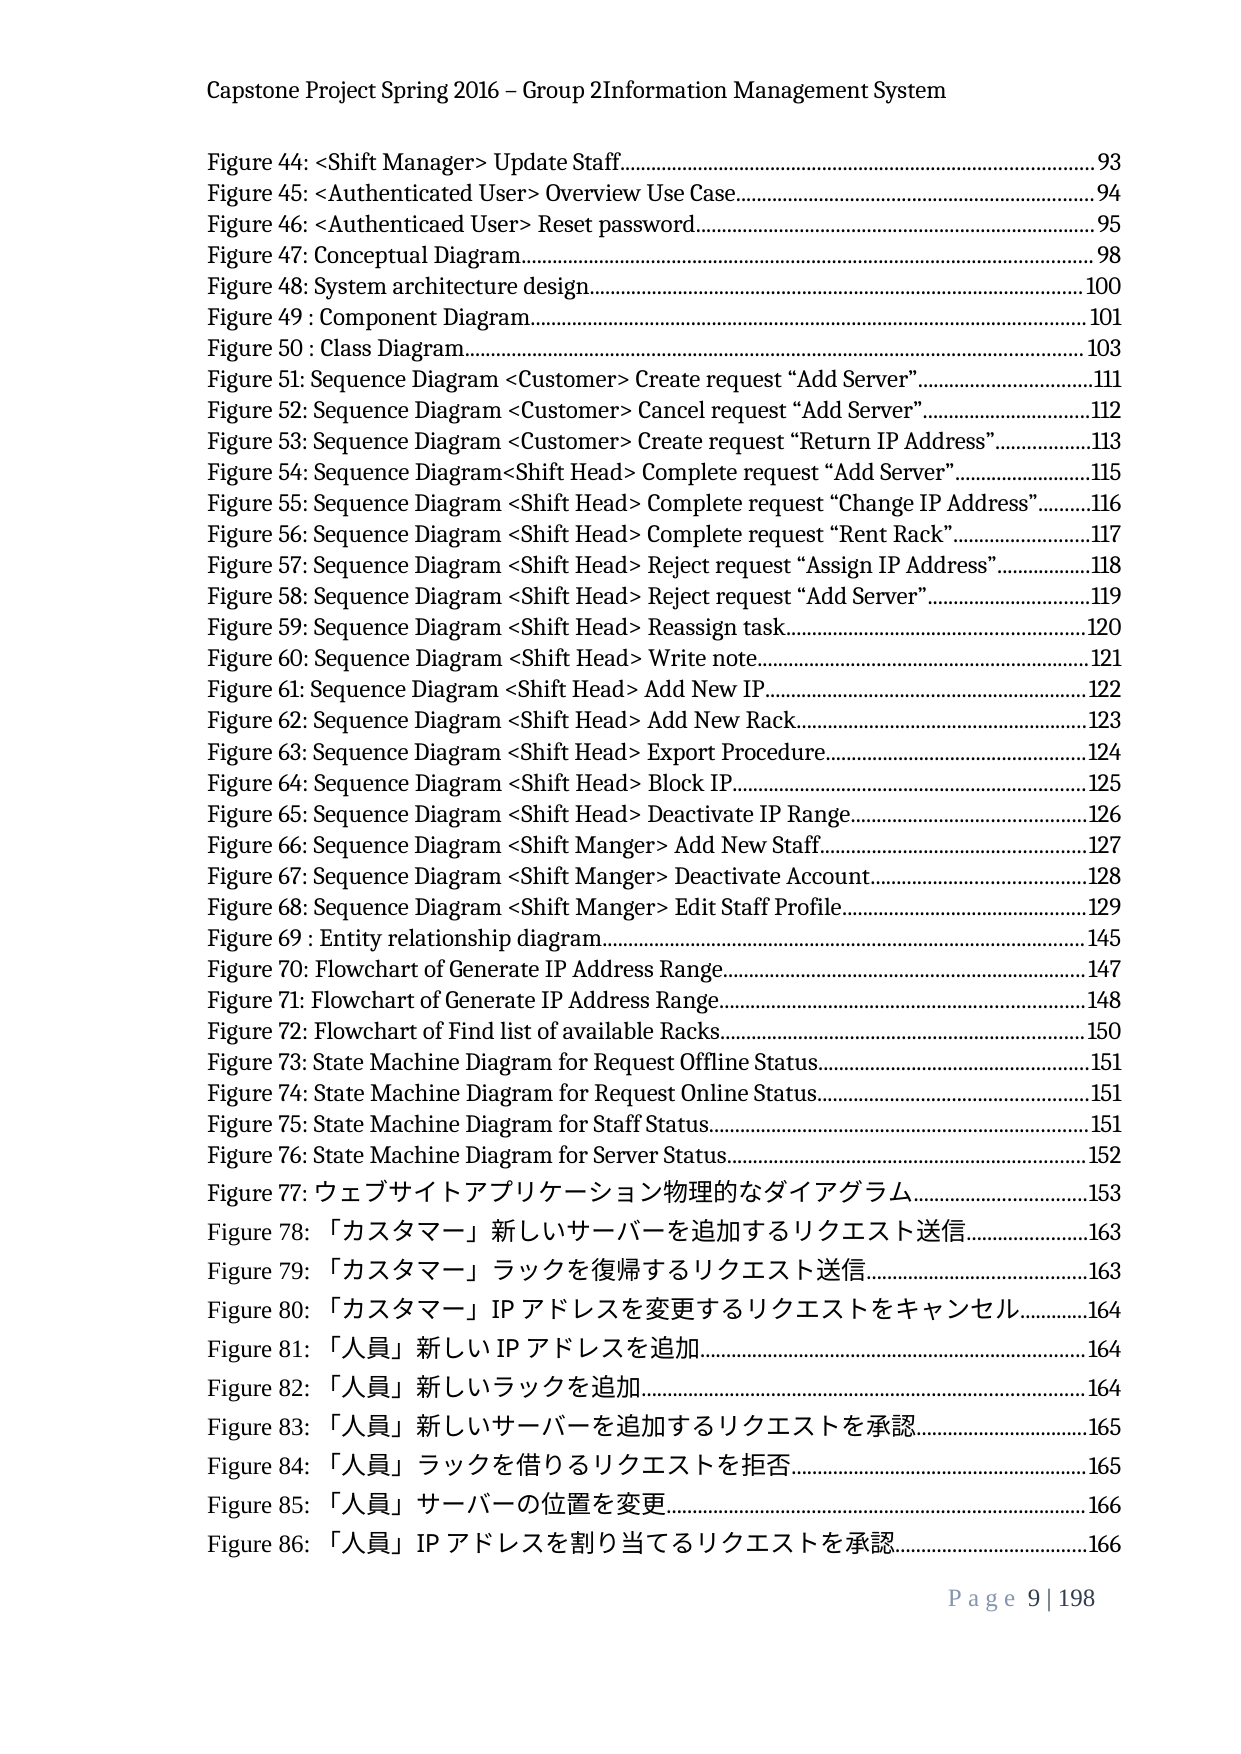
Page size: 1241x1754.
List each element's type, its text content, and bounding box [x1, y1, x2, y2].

text Figure 70: Flowchart of Generate IP Address Range 147 [207, 955, 1122, 983]
text Figure 73: State Machine Diagram for Request Offline Status 151 [207, 1048, 1122, 1077]
text Figure 55: Sequence Diagram <Shift Head> Complete request “Change IP Address” 116 [207, 489, 1122, 518]
text Figure 44: <Shift Manager> Update Staff 93 [207, 148, 1122, 176]
text Figure 78: 「カスタマー」新しいサーバーを追加するリクエスト送信 163 [207, 1211, 1122, 1247]
text Figure 69 : Entity relationship diagram 145 [207, 924, 1122, 952]
text Figure 50 : Class Diagram 103 [207, 334, 1122, 363]
text Figure 62: Sequence Diagram <Shift Head> Add New Rack 123 [207, 706, 1122, 735]
text Figure 59: Sequence Diagram <Shift Head> Reassign task 120 [207, 613, 1122, 642]
text Figure 82: 「人員」新しいラックを追加 164 [207, 1367, 1122, 1404]
text Figure 63: Sequence Diagram <Shift Head> Export Procedure 124 [207, 737, 1122, 766]
text Figure 86: 「人員」IPアドレスを割り当てるリクエストを承認 166 [207, 1524, 1122, 1560]
text Figure 74: State Machine Diagram for Request Online Status 151 [207, 1079, 1122, 1108]
text Figure 80: 「カスタマー」IPアドレスを変更するリクエストをキャンセル 164 [207, 1289, 1122, 1326]
text Figure 77: ウェブサイトアプリケーション物理的なダイアグラム 153 [207, 1172, 1122, 1208]
text Figure 52: Sequence Diagram <Customer> Cancel request “Add Server” 112 [207, 396, 1122, 425]
text Figure 57: Sequence Diagram <Shift Head> Reject request “Assign IP Address” 118 [207, 551, 1122, 580]
text Figure 79: 「カスタマー」ラックを復帰するリクエスト送信 163 [207, 1250, 1122, 1286]
text Figure 65: Sequence Diagram <Shift Head> Deactivate IP Range 126 [207, 799, 1122, 828]
text Figure 49 : Component Diagram 101 [207, 303, 1122, 332]
text Figure 81: 「人員」新しいIPアドレスを追加 164 [207, 1328, 1122, 1364]
text Figure 58: Sequence Diagram <Shift Head> Reject request “Add Server” 119 [207, 582, 1122, 611]
text Figure 54: Sequence Diagram<Shift Head> Complete request “Add Server” 115 [207, 458, 1122, 487]
text Figure 85: 「人員」サーバーの位置を変更 166 [207, 1484, 1122, 1521]
text Figure 46: <Authenticaed User> Reset password 95 [207, 210, 1122, 238]
text Figure 61: Sequence Diagram <Shift Head> Add New IP 122 [207, 675, 1122, 704]
text Figure 56: Sequence Diagram <Shift Head> Complete request “Rent Rack” 117 [207, 520, 1122, 549]
text Figure 67: Sequence Diagram <Shift Manger> Deactivate Account 128 [207, 862, 1122, 890]
text Figure 71: Flowchart of Generate IP Address Range 148 [207, 986, 1122, 1014]
text Figure 83: 「人員」新しいサーバーを追加するリクエストを承認 165 [207, 1406, 1122, 1443]
text Figure 48: System architecture design 100 [207, 272, 1122, 301]
text Figure 60: Sequence Diagram <Shift Head> Write note 121 [207, 644, 1122, 673]
text Figure 72: Flowchart of Find list of available Racks 150 [207, 1017, 1122, 1046]
text Figure 84: 「人員」ラックを借りるリクエストを拒否 165 [207, 1446, 1122, 1482]
text Figure 53: Sequence Diagram <Customer> Create request “Return IP Address” 113 [207, 427, 1122, 456]
text Figure 68: Sequence Diagram <Shift Manger> Edit Staff Profile 129 [207, 893, 1122, 921]
text Figure 45: <Authenticated User> Overview Use Case 94 [207, 179, 1122, 207]
text Figure 76: State Machine Diagram for Server Status 152 [207, 1141, 1122, 1170]
text Figure 75: State Machine Diagram for Staff Status 151 [207, 1110, 1122, 1139]
text Figure 64: Sequence Diagram <Shift Head> Block IP 125 [207, 768, 1122, 797]
text Figure 51: Sequence Diagram <Customer> Create request “Add Server” 111 [207, 365, 1122, 394]
text Figure 66: Sequence Diagram <Shift Manger> Add New Staff 127 [207, 831, 1122, 859]
text Figure 47: Conceptual Diagram 98 [207, 241, 1122, 269]
